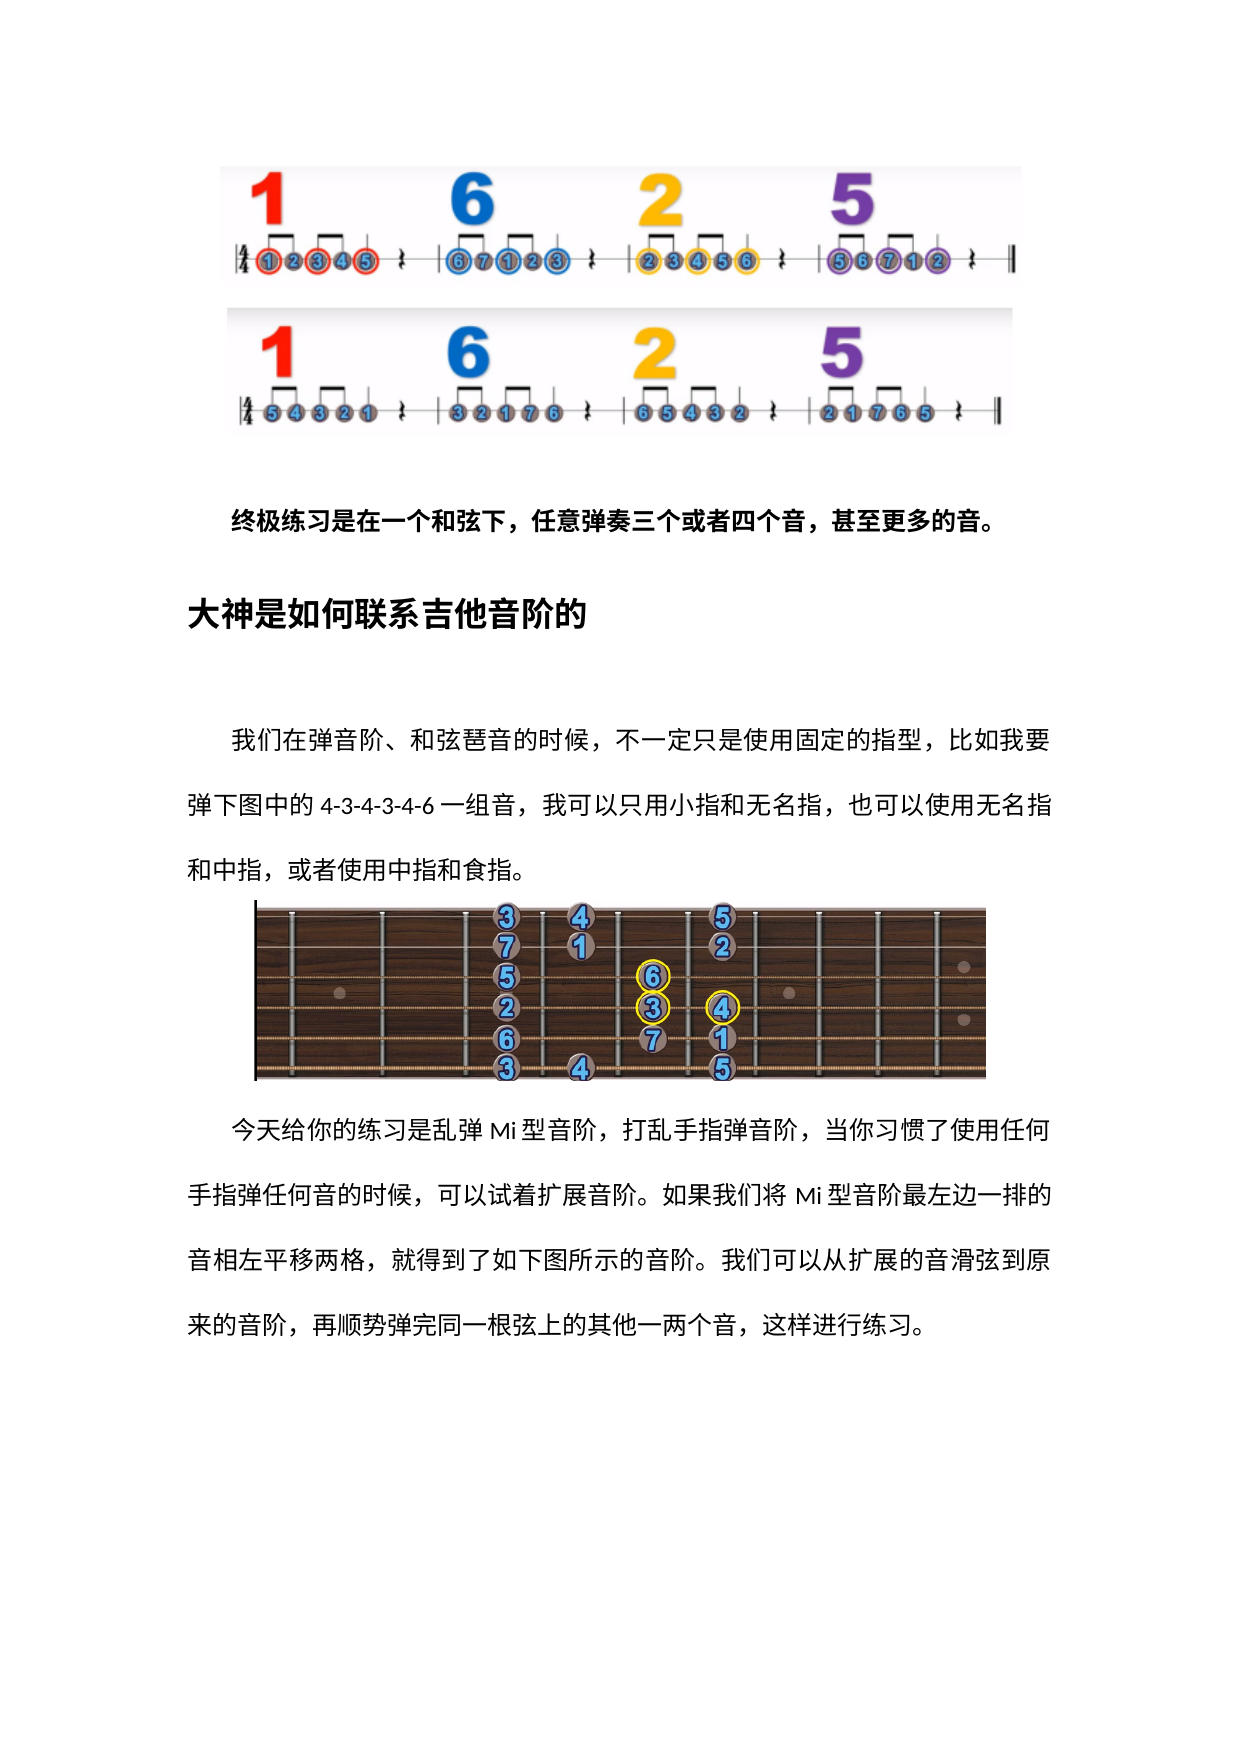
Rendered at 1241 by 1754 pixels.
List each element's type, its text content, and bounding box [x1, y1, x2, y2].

text 今天给你的练习是乱弹Mi型音阶，打乱手指弹音阶，当你习惯了使用任何手指弹任何音的时候，可以试着扩展音阶。如果我们将Mi型音阶最左边一排的音相左平移两格，就得到了如下图所示的音阶。我们可以从扩展的音滑弦到原来的音阶，再顺势弹完同一根弦上的其他一两个音，这样进行练习。 [187, 1096, 1053, 1356]
text 终极练习是在一个和弦下，任意弹奏三个或者四个音，甚至更多的音。 [187, 487, 1053, 552]
text 我们在弹音阶、和弦琶音的时候，不一定只是使用固定的指型，比如我要弹下图中的4-3-4-3-4-6一组音，我可以只用小指和无名指，也可以使用无名指和中指，或者使用中指和食指。 [187, 706, 1053, 901]
picture [254, 900, 986, 1081]
subtitle 大神是如何联系吉他音阶的 [187, 579, 1053, 644]
picture [216, 162, 1024, 448]
